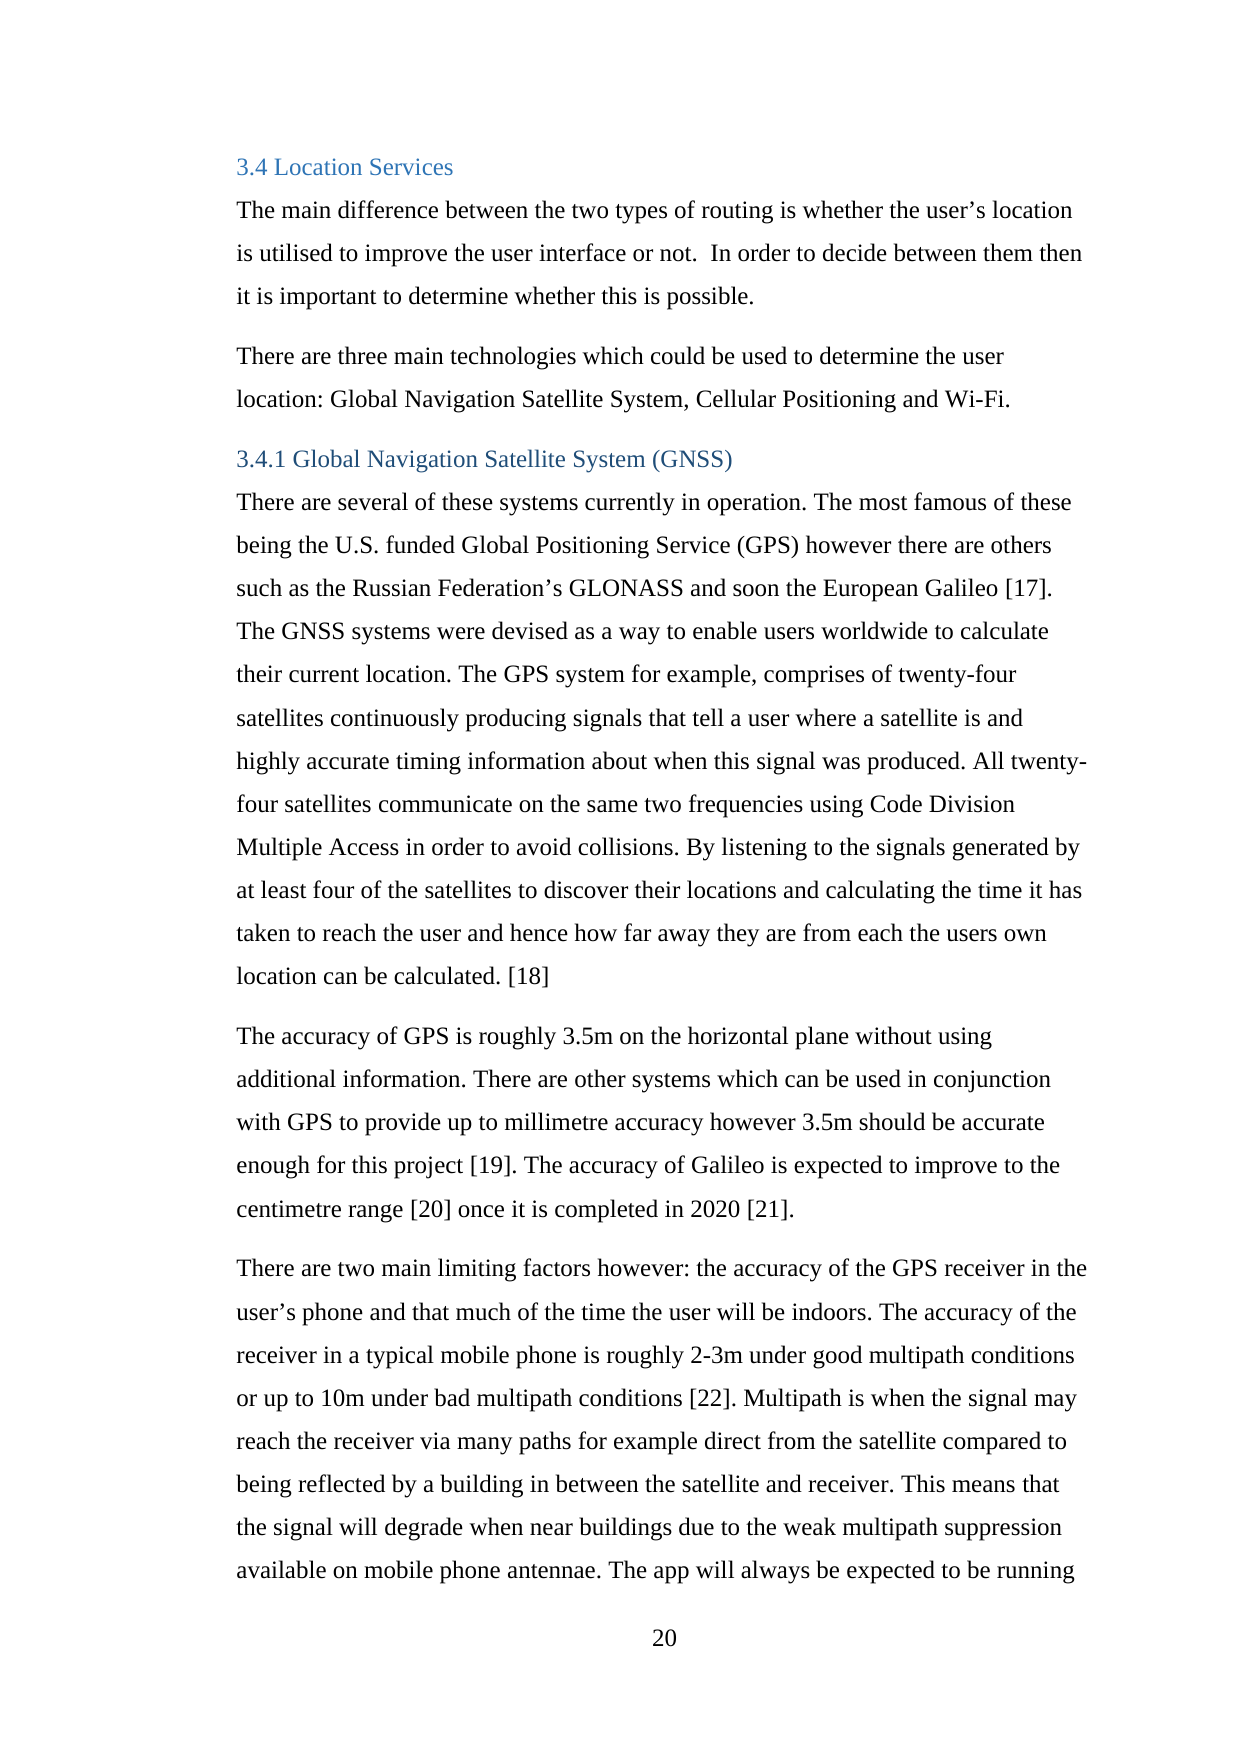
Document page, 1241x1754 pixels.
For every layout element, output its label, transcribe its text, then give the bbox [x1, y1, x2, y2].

subtitle 3.4.1 Global Navigation Satellite System (GNSS) [236, 444, 1092, 473]
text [236, 1253, 1092, 1584]
text The main difference between the two types of routing is whether the user’s location is utilised to improve the user interface or not. In order to decide between them then it is important to determine whether this is possible. [236, 195, 1092, 310]
text The accuracy of GPS is roughly 3.5m on the horizontal plane without using additional information. There are other systems which can be used in conjunction with GPS to provide up to millimetre accuracy however 3.5m should be accurate enough for this project. The accuracy of Galileo is expected to improve to the centimetre range once it is completed in 2020. [236, 1021, 1092, 1222]
subtitle 3.4 Location Services [236, 152, 1092, 181]
text There are several of these systems currently in operation. The most famous of these being the U.S. funded Global Positioning Service (GPS) however there are others such as the Russian Federation’s GLONASS and soon the European Galileo. The GNSS systems were devised as a way to enable users worldwide to calculate their current location. The GPS system for example, comprises of twenty-four satellites continuously producing signals that tell a user where a satellite is and highly accurate timing information about when this signal was produced. All twenty-four satellites communicate on the same two frequencies using Code Division Multiple Access in order to avoid collisions. By listening to the signals generated by at least four of the satellites to discover their locations and calculating the time it has taken to reach the user and hence how far away they are from each the users own location can be calculated. [236, 487, 1092, 990]
text There are three main technologies which could be used to determine the user location: Global Navigation Satellite System, Cellular Positioning and Wi-Fi. [236, 341, 1092, 413]
